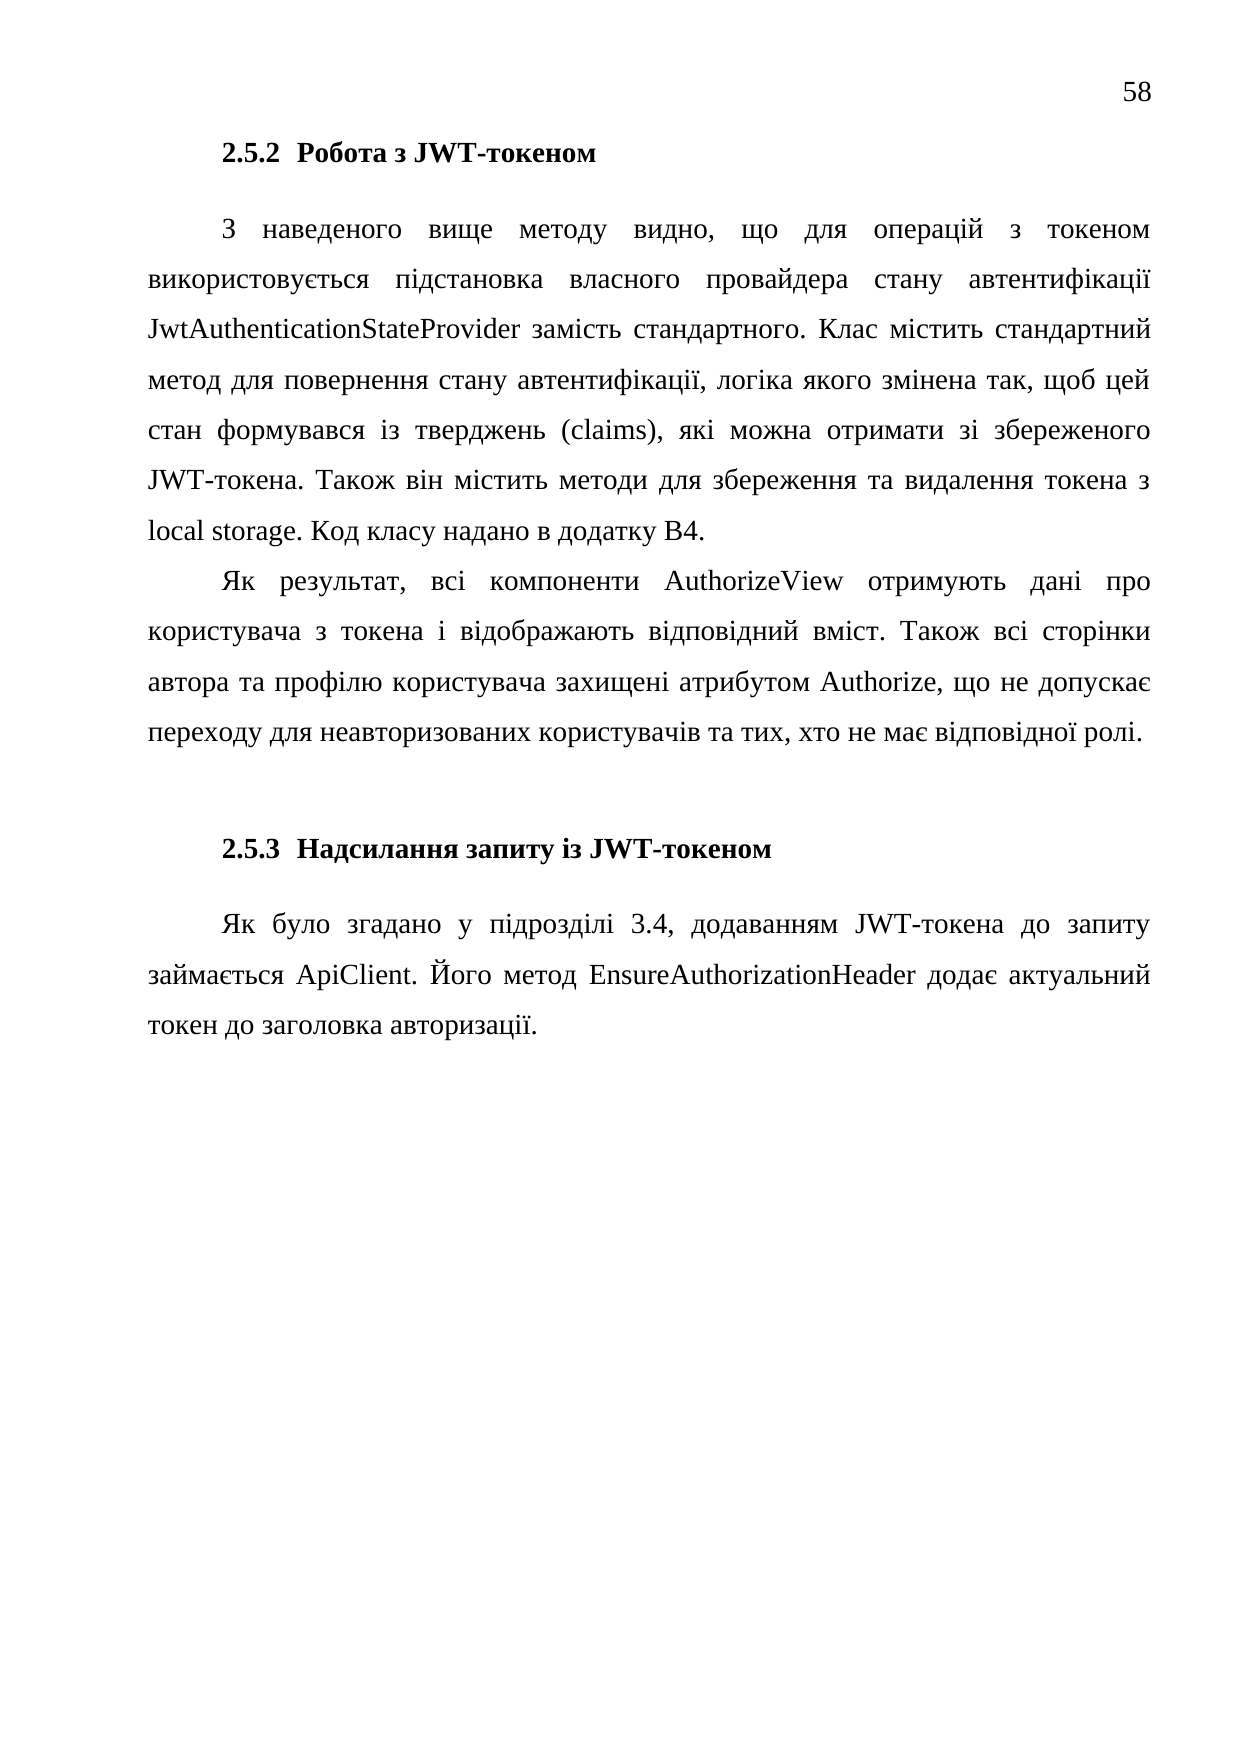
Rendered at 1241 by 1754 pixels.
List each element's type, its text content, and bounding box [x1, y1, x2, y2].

text Як результат, всі компоненти AuthorizeView отримують дані про користувача з токена і відображають відповідний вміст. Також всі сторінки автора та профілю користувача захищені атрибутом Authorize, що не допускає переходу для неавторизованих користувачів та тих, хто не має відповідної ролі. [148, 563, 1152, 747]
subtitle Робота з JWT-токеном [222, 135, 1152, 169]
text З наведеного вище методу видно, що для операцій з токеном використовується підстановка власного провайдера стану автентифікації JwtAuthenticationStateProvider замість стандартного. Клас містить стандартний метод для повернення стану автентифікації, логіка якого змінена так, щоб цей стан формувався із тверджень (claims), які можна отримати зі збереженого JWT-токена. Також він містить методи для збереження та видалення токена з local storage. Код класу надано в додатку В4. [148, 211, 1152, 546]
text Як було згадано у підрозділі 3.4, додаванням JWT-токена до запиту займається ApiClient. Його метод EnsureAuthorizationHeader додає актуальний токен до заголовка авторизації. [148, 907, 1152, 1041]
subtitle Надсилання запиту із JWT-токеном [222, 831, 1152, 865]
